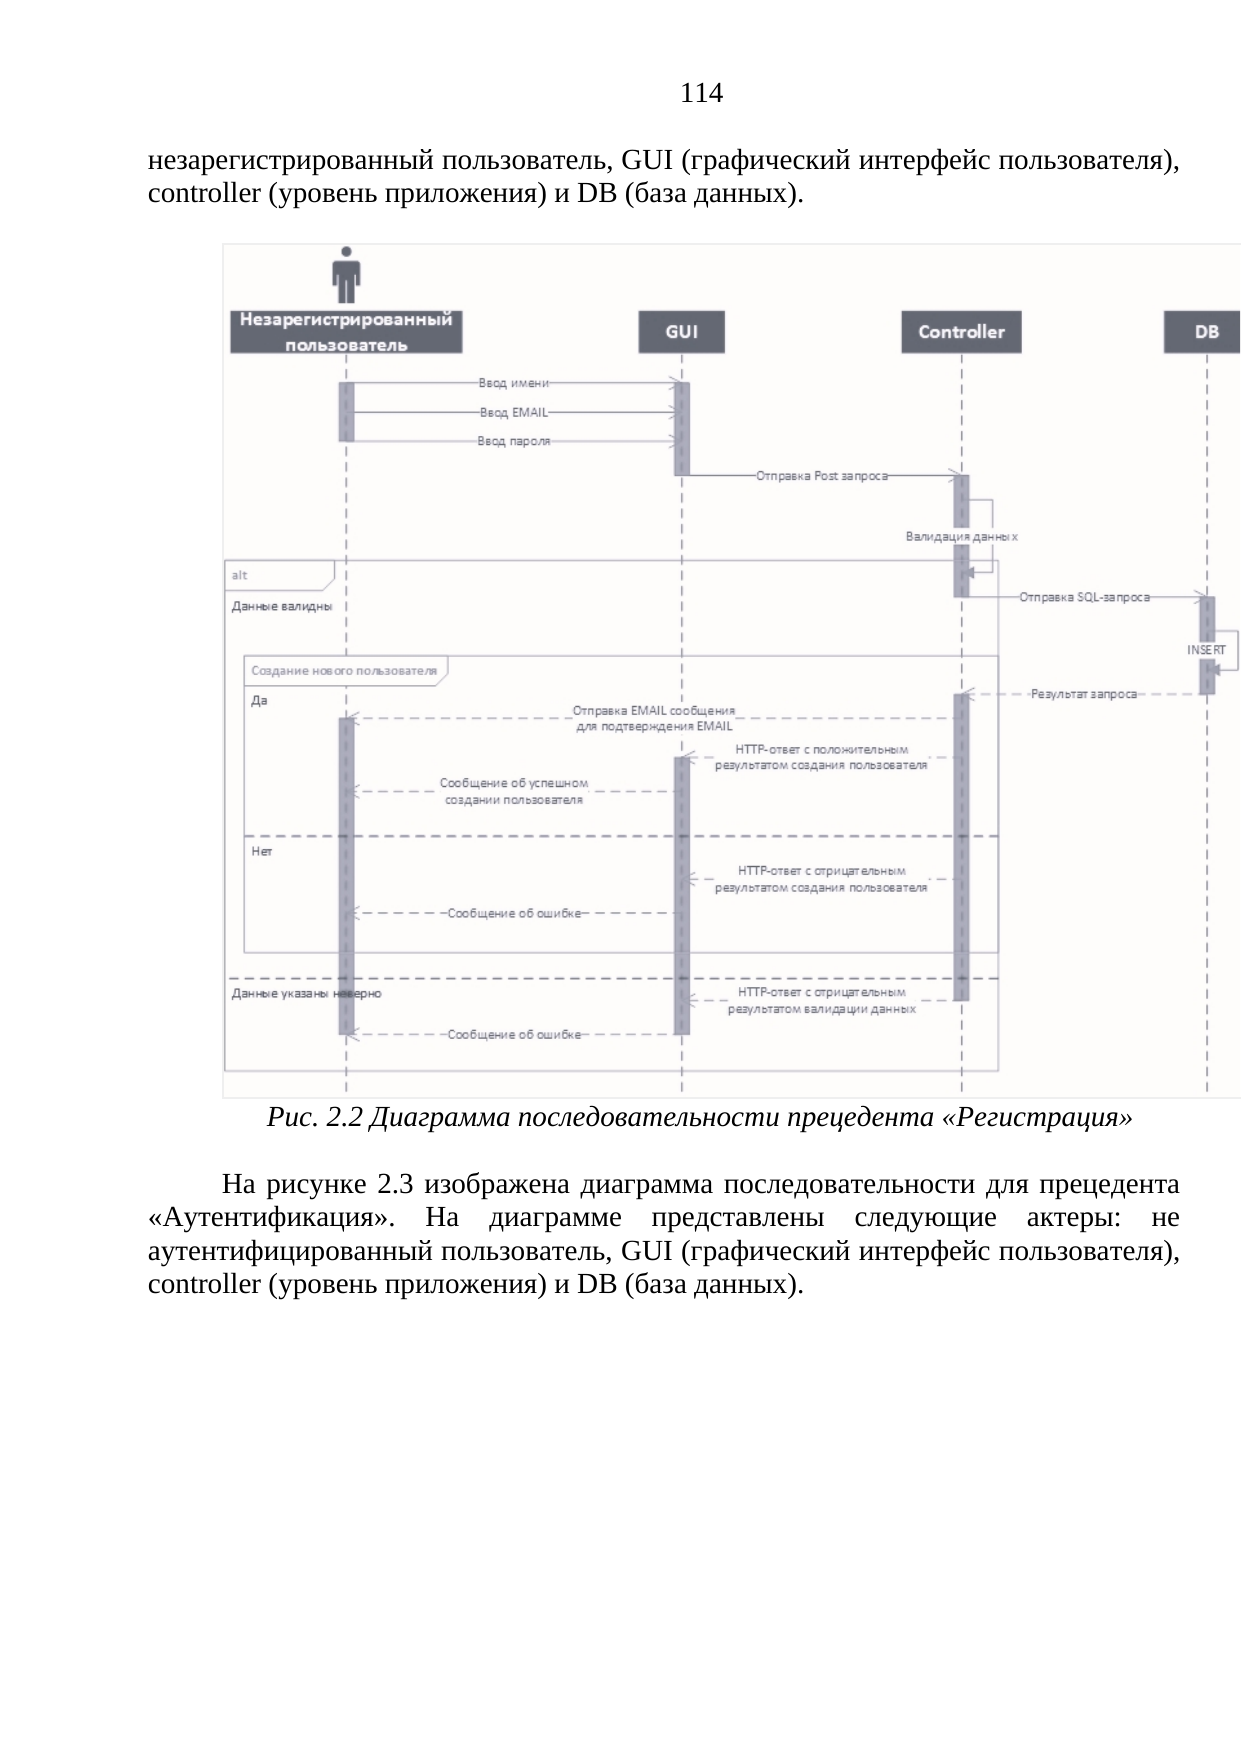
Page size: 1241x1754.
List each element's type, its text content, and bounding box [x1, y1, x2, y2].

text Рис. 2.2 Диаграмма последовательности прецедента «Регистрация» [148, 1099, 1181, 1132]
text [148, 142, 1181, 209]
picture [224, 245, 1241, 1097]
text На рисунке 2.3 изображена диаграмма последовательности для прецедента «Аутентификация». На диаграмме представлены следующие актеры: не аутентифицированный пользователь, GUI (графический интерфейс пользователя), controller (уровень приложения) и DB (база данных). [148, 1166, 1181, 1300]
